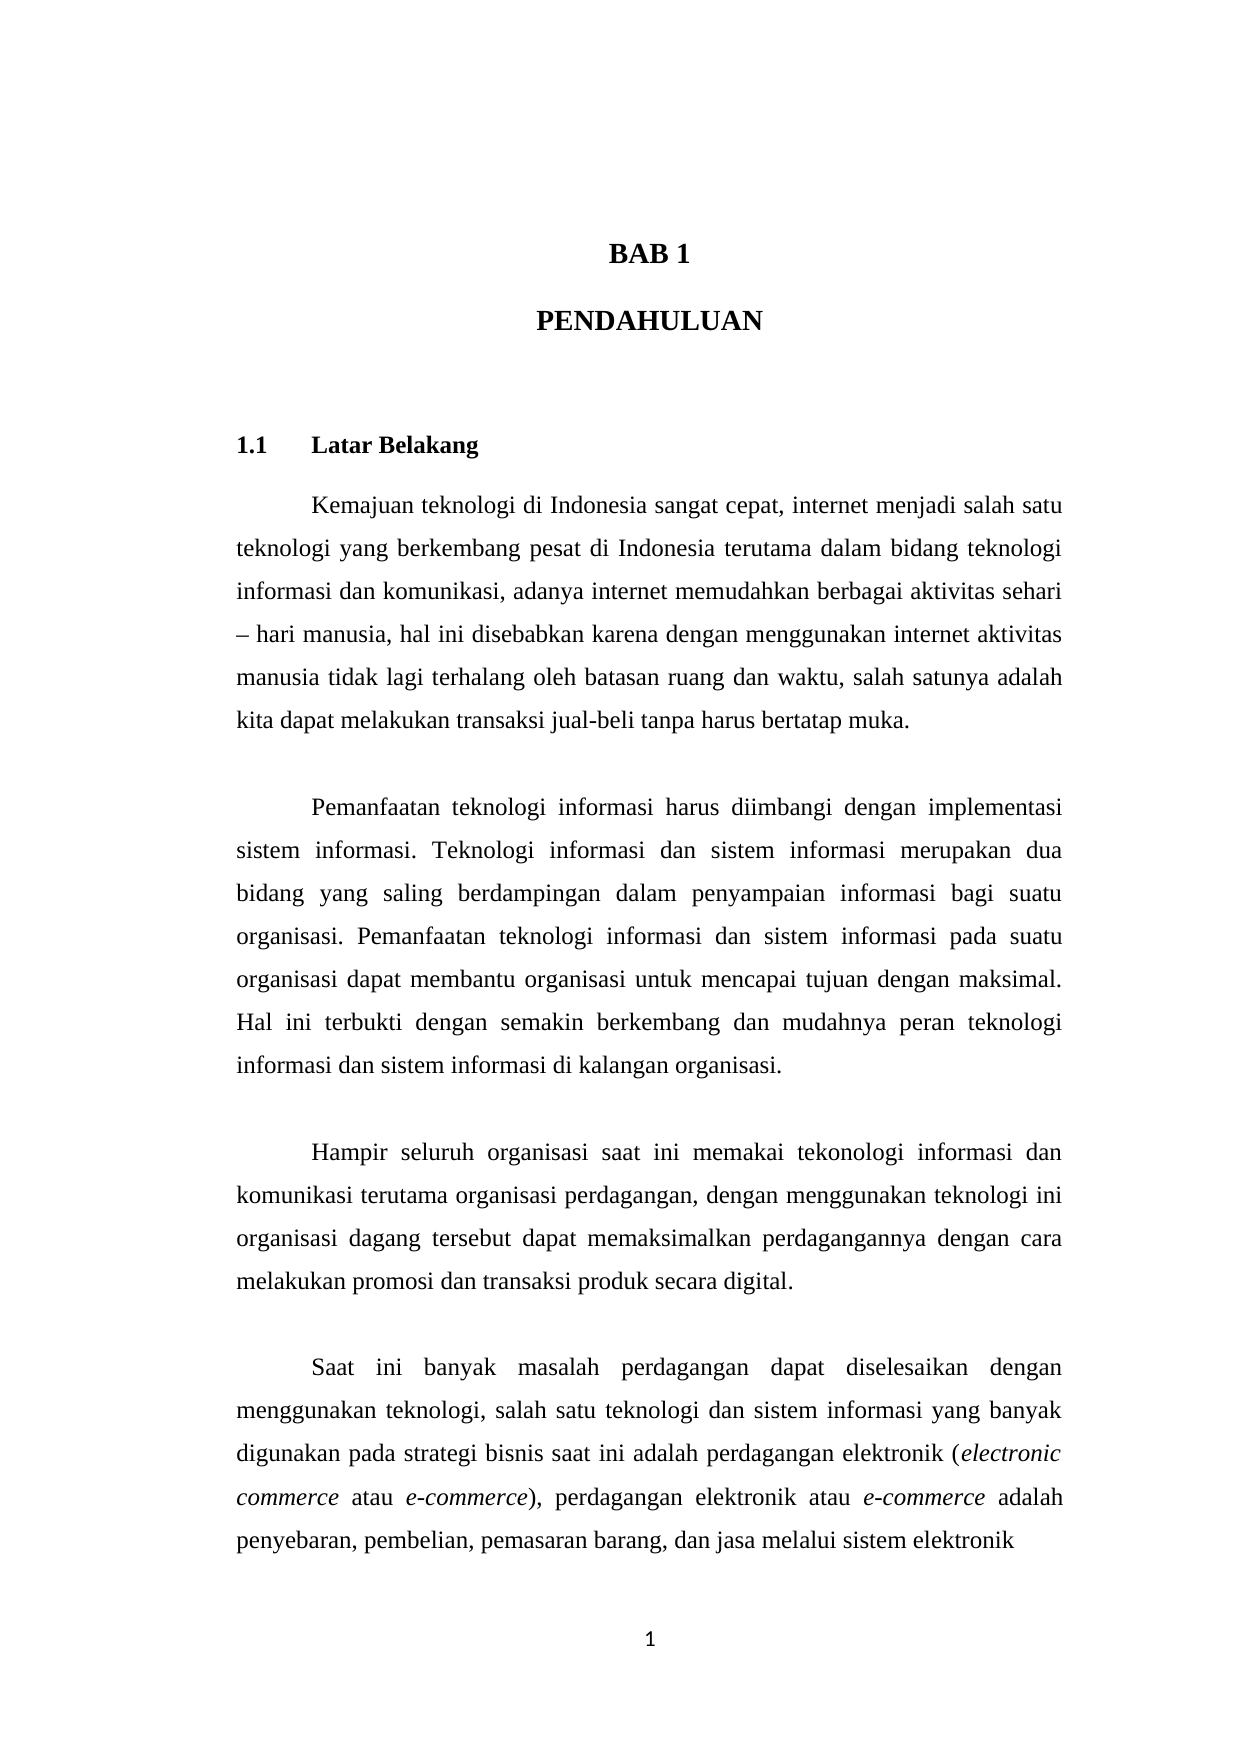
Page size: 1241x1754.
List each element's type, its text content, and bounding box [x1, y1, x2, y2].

text Pemanfaatan teknologi informasi harus diimbangi dengan implementasi sistem informasi. Teknologi informasi dan sistem informasi merupakan dua bidang yang saling berdampingan dalam penyampaian informasi bagi suatu organisasi. Pemanfaatan teknologi informasi dan sistem informasi pada suatu organisasi dapat membantu organisasi untuk mencapai tujuan dengan maksimal. Hal ini terbukti dengan semakin berkembang dan mudahnya peran teknologi informasi dan sistem informasi di kalangan organisasi. [236, 792, 1063, 1079]
text Hampir seluruh organisasi saat ini memakai tekonologi informasi dan komunikasi terutama organisasi perdagangan, dengan menggunakan teknologi ini organisasi dagang tersebut dapat memaksimalkan perdagangannya dengan cara melakukan promosi dan transaksi produk secara digital. [236, 1137, 1063, 1295]
text PENDAHULUAN [236, 303, 1063, 337]
text Saat ini banyak masalah perdagangan dapat diselesaikan dengan menggunakan teknologi, salah satu teknologi dan sistem informasi yang banyak digunakan pada strategi bisnis saat ini adalah perdagangan elektronik (electronic commerce atau e-commerce), perdagangan elektronik atau e-commerce adalah penyebaran, pembelian, pemasaran barang, dan jasa melalui sistem elektronik [236, 1352, 1063, 1553]
text 1.1 Latar Belakang [236, 430, 1063, 459]
text Kemajuan teknologi di Indonesia sangat cepat, internet menjadi salah satu teknologi yang berkembang pesat di Indonesia terutama dalam bidang teknologi informasi dan komunikasi, adanya internet memudahkan berbagai aktivitas sehari – hari manusia, hal ini disebabkan karena dengan menggunakan internet aktivitas manusia tidak lagi terhalang oleh batasan ruang dan waktu, salah satunya adalah kita dapat melakukan transaksi jual-beli tanpa harus bertatap muka. [236, 490, 1063, 734]
text BAB 1 [236, 236, 1063, 270]
